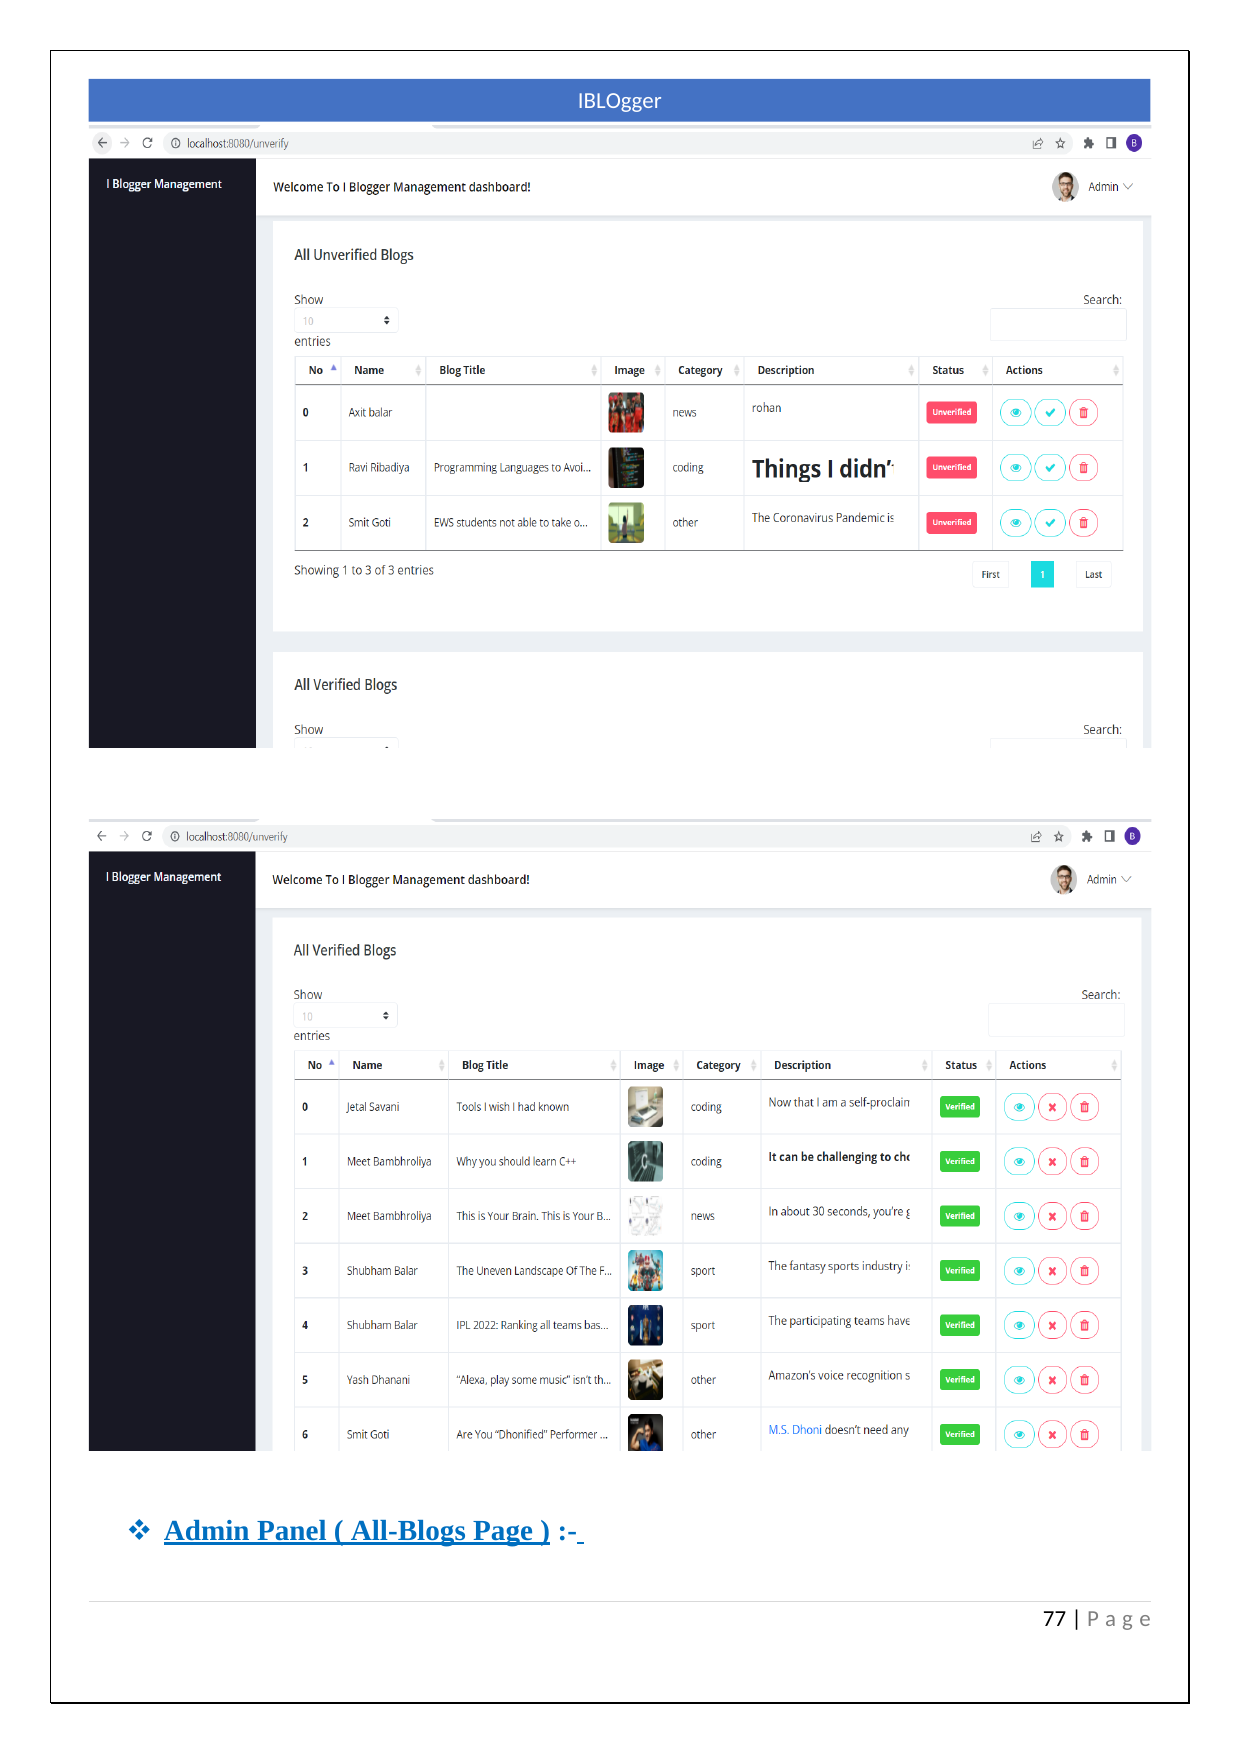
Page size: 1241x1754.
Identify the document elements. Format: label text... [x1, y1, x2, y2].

picture [88, 819, 1152, 1451]
picture [88, 125, 1152, 748]
subtitle Admin Panel ( All-Blogs Page ) :- [126, 1513, 1151, 1547]
